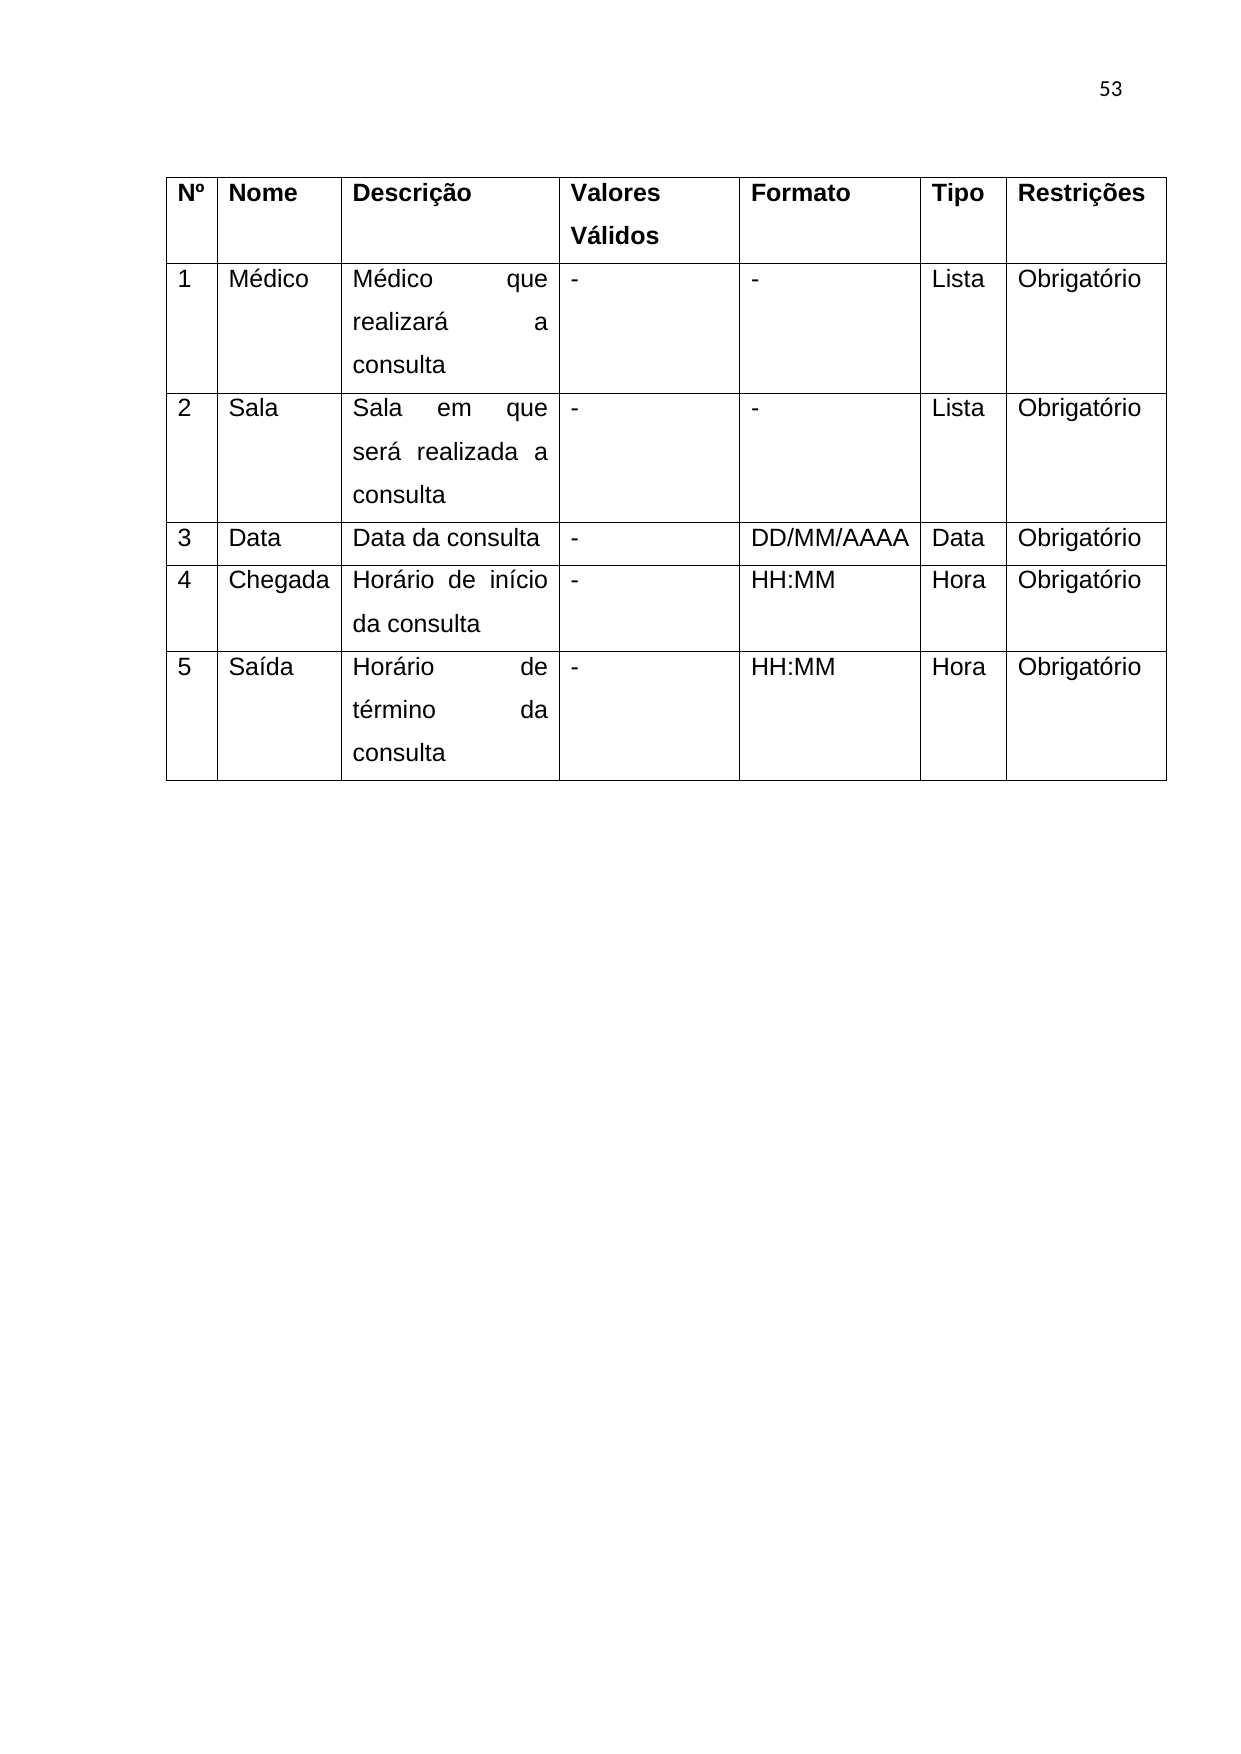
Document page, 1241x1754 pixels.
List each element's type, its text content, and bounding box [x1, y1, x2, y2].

table_cell 3 [167, 523, 217, 564]
table_cell 1 [167, 264, 217, 392]
table_cell HH:MM [740, 652, 920, 780]
table_cell HH:MM [740, 566, 920, 651]
table_cell - [740, 264, 920, 392]
table_cell Médico [218, 264, 341, 392]
table_header Tipo [921, 178, 1006, 263]
table_cell Obrigatório [1007, 394, 1166, 522]
table_cell Sala em que será realizada a consulta [342, 394, 559, 522]
table_cell Data [921, 523, 1006, 564]
table_cell 5 [167, 652, 217, 780]
table_cell - [560, 652, 739, 780]
table_cell Obrigatório [1007, 566, 1166, 651]
table_cell Chegada [218, 566, 341, 651]
table_cell Data da consulta [342, 523, 559, 564]
table_cell Hora [921, 652, 1006, 780]
table_header Formato [740, 178, 920, 263]
table_header Valores Válidos [560, 178, 739, 263]
table_cell Obrigatório [1007, 523, 1166, 564]
table_cell Lista [921, 264, 1006, 392]
table_header Descrição [342, 178, 559, 263]
table_cell Hora [921, 566, 1006, 651]
table_cell - [740, 394, 920, 522]
table_cell DD/MM/AAAA [740, 523, 920, 564]
table_cell Horário de início da consulta [342, 566, 559, 651]
table_cell Médico que realizará a consulta [342, 264, 559, 392]
table_cell Obrigatório [1007, 264, 1166, 392]
table_cell - [560, 394, 739, 522]
table_cell Data [218, 523, 341, 564]
table_cell Horário de término da consulta [342, 652, 559, 780]
table_cell Lista [921, 394, 1006, 522]
table_cell - [560, 566, 739, 651]
table_cell Sala [218, 394, 341, 522]
table_header Restrições [1007, 178, 1166, 263]
table_header Nome [218, 178, 341, 263]
table_header Nº [167, 178, 217, 263]
table_cell 2 [167, 394, 217, 522]
table_cell Saída [218, 652, 341, 780]
table_cell 4 [167, 566, 217, 651]
table_cell - [560, 523, 739, 564]
table_cell - [560, 264, 739, 392]
table_cell Obrigatório [1007, 652, 1166, 780]
